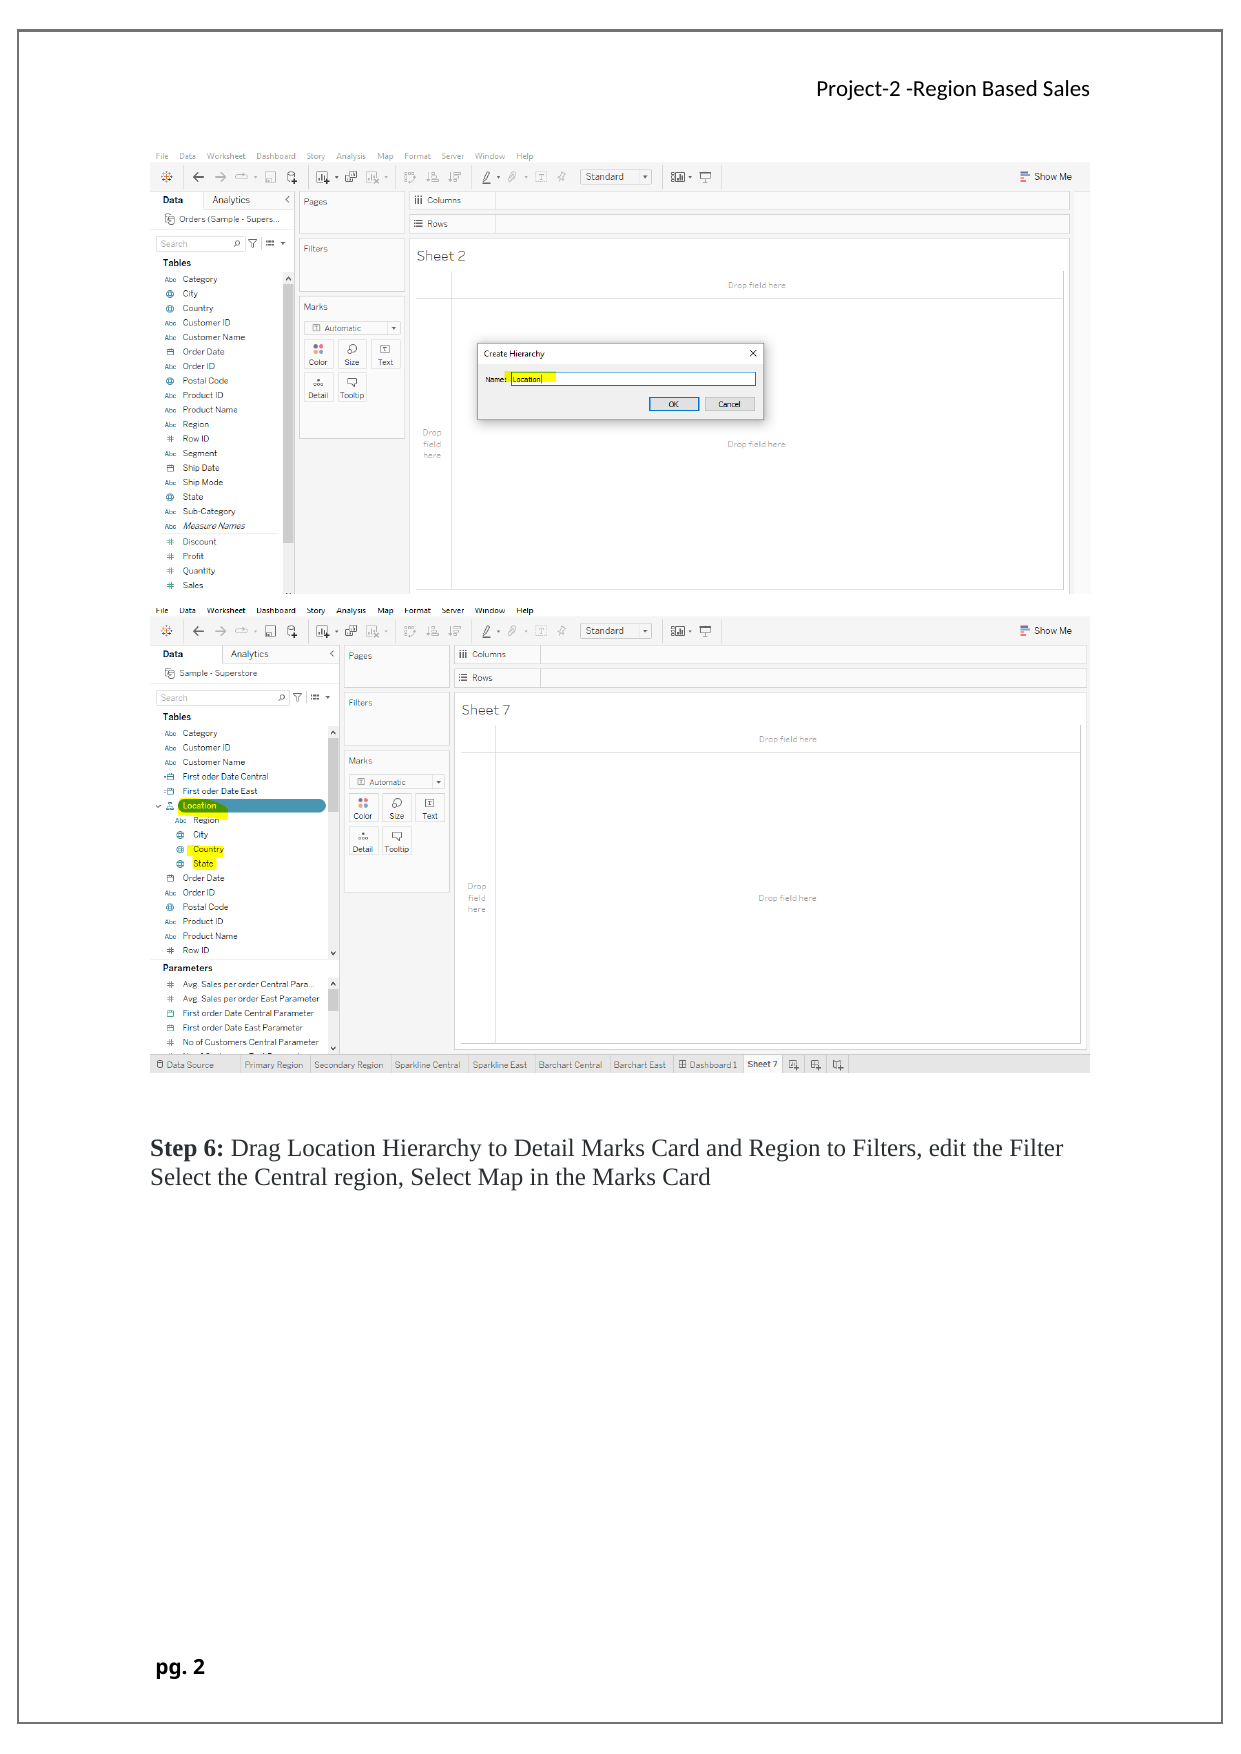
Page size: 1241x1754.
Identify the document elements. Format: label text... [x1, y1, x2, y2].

text Step 6: Drag Location Hierarchy to Detail Marks Card and Region to Filters, edit the Filter Select the Central region, Select Map in the Marks Card [711, 1133, 1090, 1190]
picture [150, 150, 1091, 594]
picture [150, 608, 1091, 1073]
